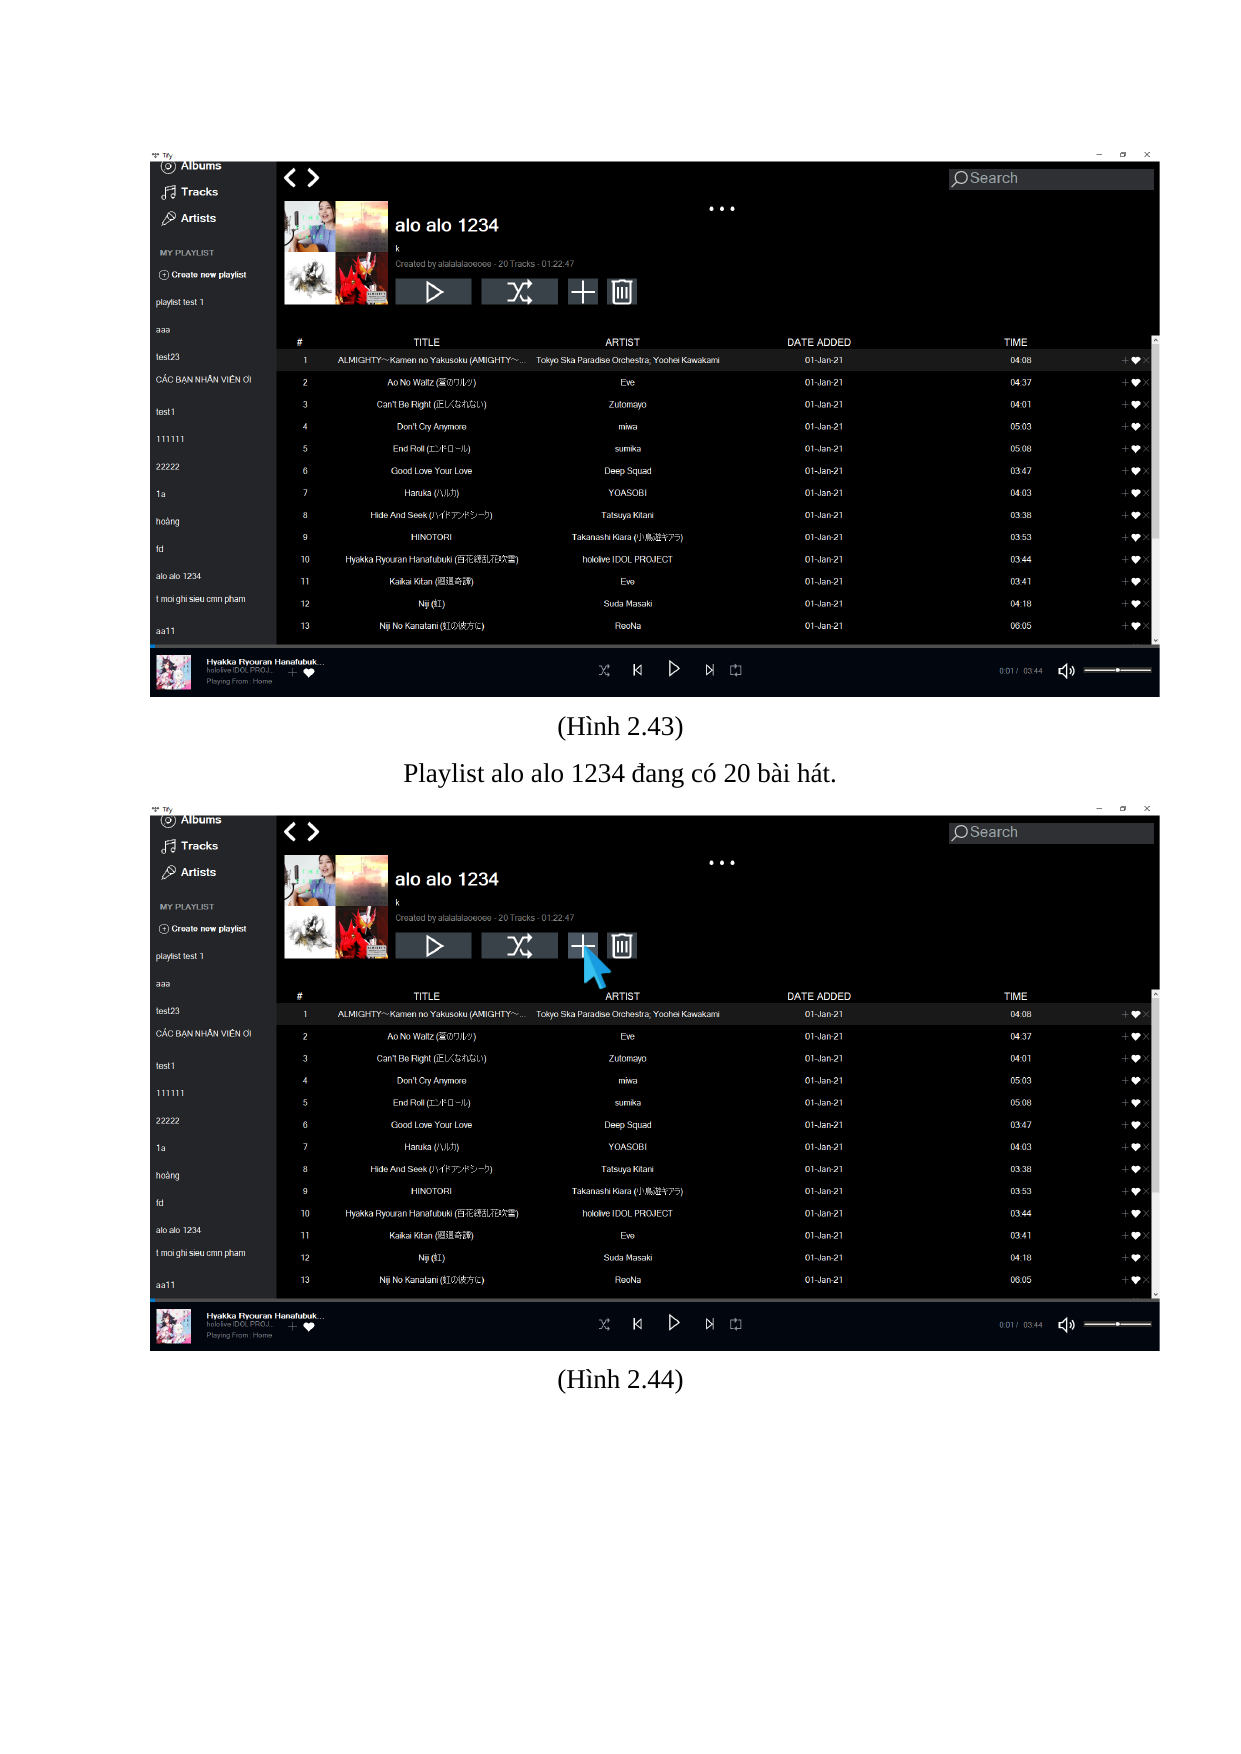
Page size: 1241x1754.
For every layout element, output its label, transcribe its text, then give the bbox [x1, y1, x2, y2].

text (Hình 2.44) [150, 1363, 1090, 1394]
picture [150, 803, 1160, 1351]
text (Hình 2.43) [150, 710, 1090, 741]
text Playlist alo alo 1234 đang có 20 bài hát. [150, 757, 1090, 788]
picture [150, 150, 1160, 697]
